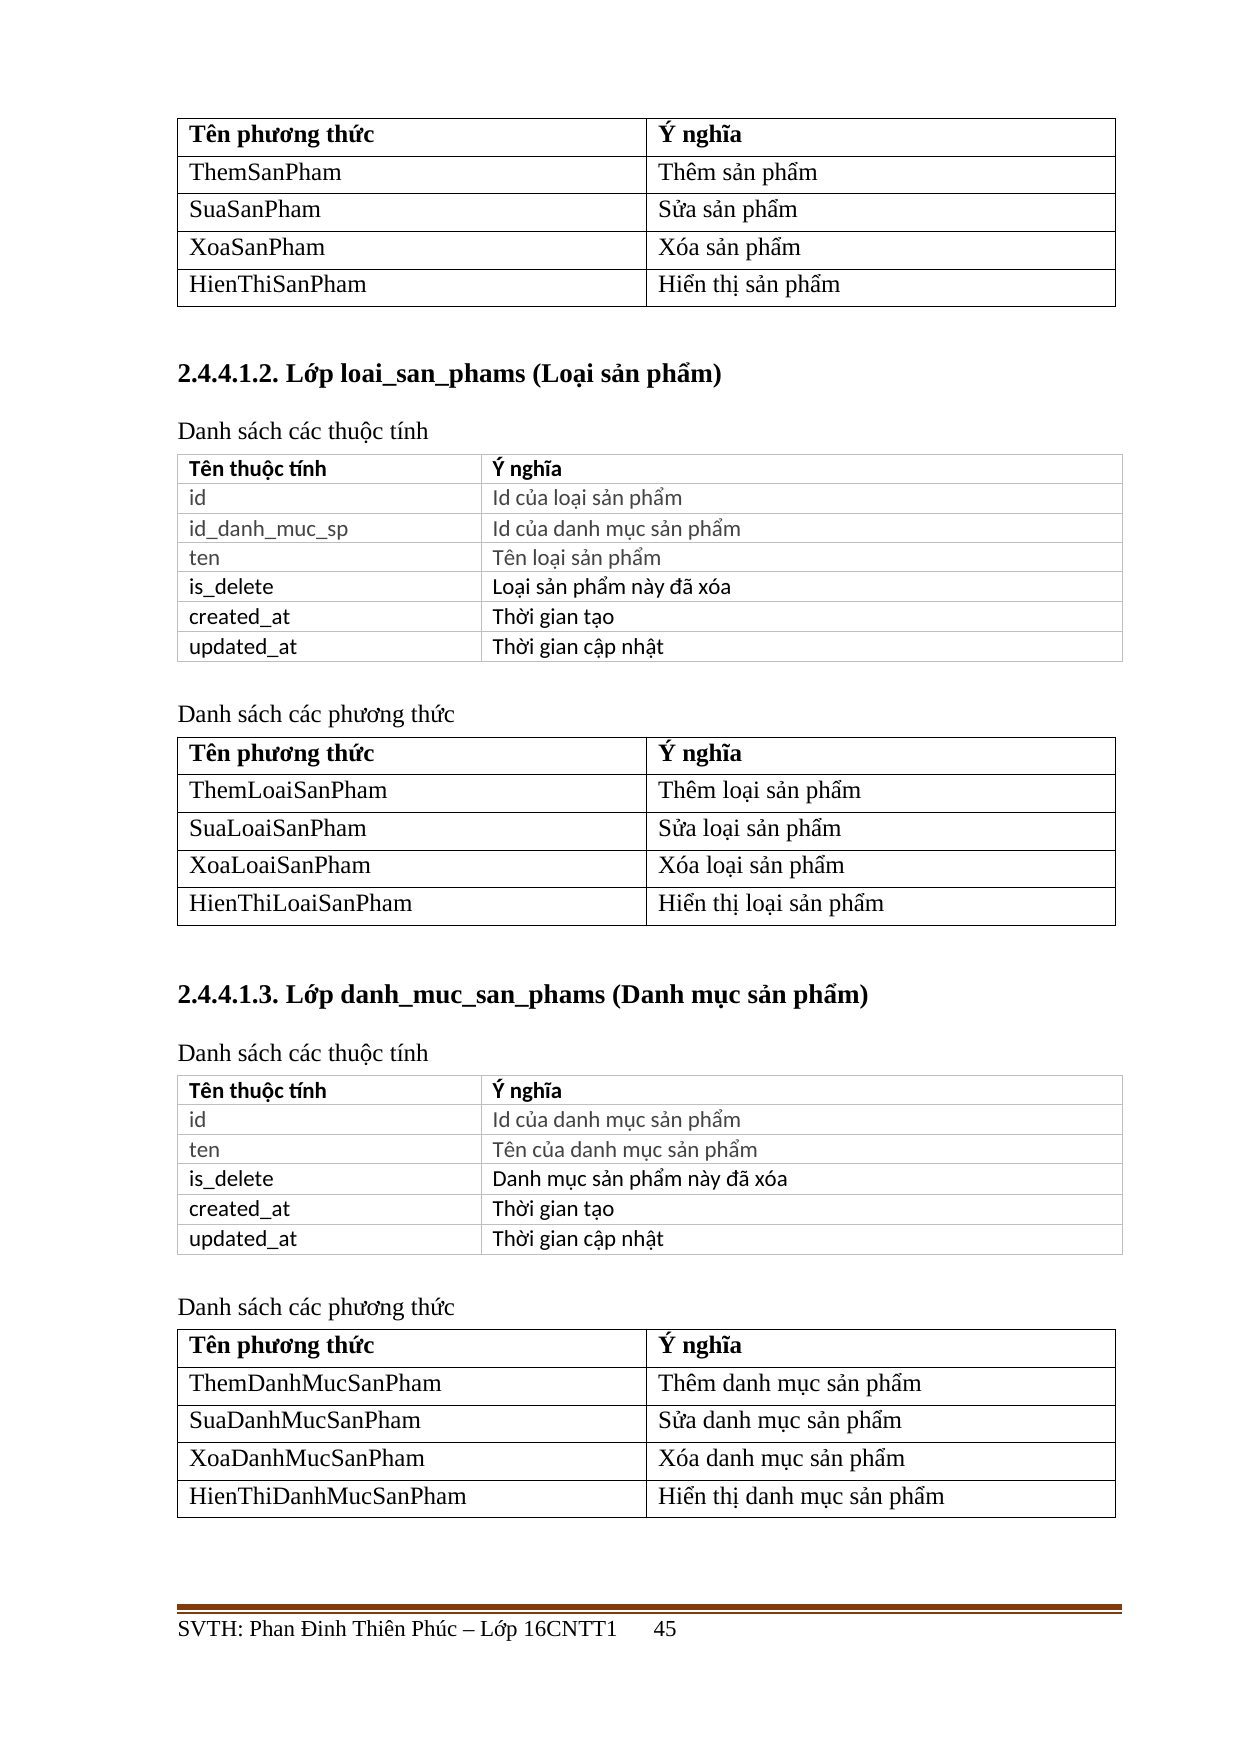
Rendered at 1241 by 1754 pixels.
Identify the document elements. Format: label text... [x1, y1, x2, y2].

table_cell HienThiSanPham [178, 270, 646, 306]
table_cell Sửa danh mục sản phẩm [647, 1406, 1115, 1442]
table_header Ý nghĩa [647, 738, 1115, 774]
table_header Ý nghĩa [482, 455, 1122, 482]
table_cell id [178, 1105, 481, 1134]
table_cell Hiển thị sản phẩm [647, 270, 1115, 306]
table_cell Thời gian tạo [482, 602, 1122, 631]
table_cell HienThiDanhMucSanPham [178, 1481, 646, 1517]
table_cell Id của danh mục sản phẩm [482, 514, 1122, 542]
table_cell Thêm sản phẩm [647, 157, 1115, 193]
table_header Ý nghĩa [482, 1076, 1122, 1104]
table_cell Thời gian tạo [482, 1195, 1122, 1223]
table_cell is_delete [178, 572, 481, 601]
table_cell id [178, 484, 481, 513]
table_cell updated_at [178, 1225, 481, 1254]
table_cell Hiển thị danh mục sản phẩm [647, 1481, 1115, 1517]
table_cell is_delete [178, 1164, 481, 1193]
table_cell HienThiLoaiSanPham [178, 888, 646, 925]
table_cell created_at [178, 1195, 481, 1223]
table_header Tên phương thức [178, 119, 646, 156]
table_cell Xóa sản phẩm [647, 232, 1115, 268]
table_cell Tên loại sản phẩm [482, 543, 1122, 571]
table_cell Sửa sản phẩm [647, 194, 1115, 231]
table_cell Hiển thị loại sản phẩm [647, 888, 1115, 925]
table_header Tên phương thức [178, 738, 646, 774]
table_cell ThemDanhMucSanPham [178, 1368, 646, 1404]
table_cell Thêm danh mục sản phẩm [647, 1368, 1115, 1404]
table_cell ThemLoaiSanPham [178, 775, 646, 812]
list 2.4.4.1.3. Lớp danh_muc_san_phams (Danh mục sản phẩm) [177, 979, 1122, 1010]
table_header Tên thuộc tính [178, 1076, 481, 1104]
table_cell Xóa danh mục sản phẩm [647, 1443, 1115, 1480]
table_cell Xóa loại sản phẩm [647, 851, 1115, 887]
table_cell updated_at [178, 632, 481, 661]
text Danh sách các phương thức [177, 1292, 1122, 1321]
text Danh sách các thuộc tính [177, 416, 1122, 445]
table_cell ThemSanPham [178, 157, 646, 193]
table_cell id_danh_muc_sp [178, 514, 481, 542]
table_cell Thời gian cập nhật [482, 632, 1122, 661]
table_cell SuaSanPham [178, 194, 646, 231]
table_cell Id của loại sản phẩm [482, 484, 1122, 513]
table_cell Thêm loại sản phẩm [647, 775, 1115, 812]
table_header Tên phương thức [178, 1330, 646, 1367]
table_cell Id của danh mục sản phẩm [482, 1105, 1122, 1134]
table_cell ten [178, 1135, 481, 1163]
table_cell Thời gian cập nhật [482, 1225, 1122, 1254]
table_cell XoaSanPham [178, 232, 646, 268]
table_cell Sửa loại sản phẩm [647, 813, 1115, 849]
text Danh sách các phương thức [177, 699, 1122, 728]
table_cell SuaDanhMucSanPham [178, 1406, 646, 1442]
table_header Ý nghĩa [647, 1330, 1115, 1367]
table_cell ten [178, 543, 481, 571]
list 2.4.4.1.2. Lớp loai_san_phams (Loại sản phẩm) [177, 357, 1122, 388]
table_cell XoaLoaiSanPham [178, 851, 646, 887]
table_cell SuaLoaiSanPham [178, 813, 646, 849]
table_cell Loại sản phẩm này đã xóa [482, 572, 1122, 601]
table_cell XoaDanhMucSanPham [178, 1443, 646, 1480]
table_cell Danh mục sản phẩm này đã xóa [482, 1164, 1122, 1193]
table_cell Tên của danh mục sản phẩm [482, 1135, 1122, 1163]
text Danh sách các thuộc tính [177, 1038, 1122, 1067]
table_header Tên thuộc tính [178, 455, 481, 482]
table_header Ý nghĩa [647, 119, 1115, 156]
table_cell created_at [178, 602, 481, 631]
